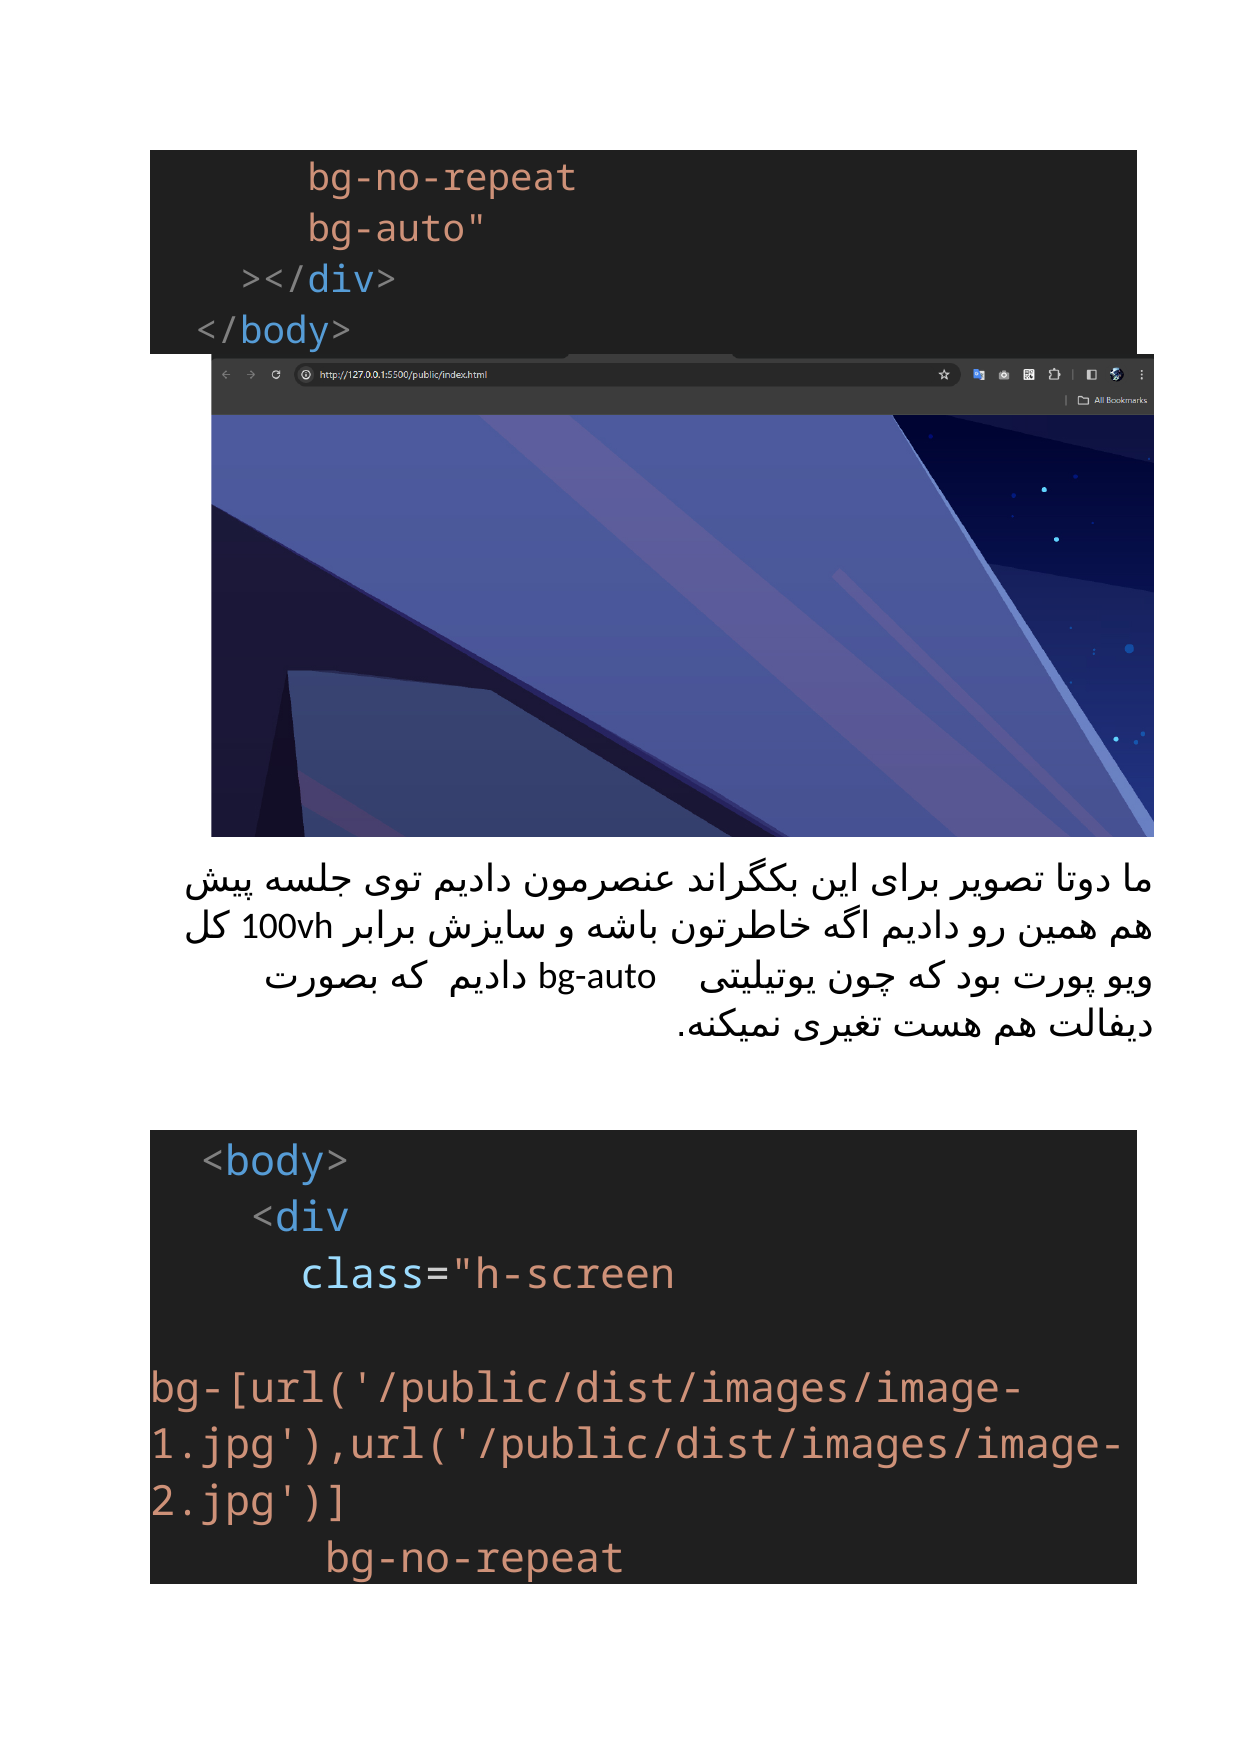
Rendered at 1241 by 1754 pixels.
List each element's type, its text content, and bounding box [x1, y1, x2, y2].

text class="h-screen [150, 1244, 1137, 1301]
text ما دوتا تصویر برای این بکگراند عنصرمون دادیم توی جلسه پیش هم همین رو دادیم اگه خاطرتون باشه و سایزش برابر 100vh کل ویو پورت بود که چون یوتیلیتی bg-auto دادیم که بصورت دیفالت هم هست تغیری نمیکنه. [150, 856, 1154, 1044]
text ></div> [150, 252, 1137, 303]
text <body> [150, 1130, 1137, 1187]
text <div [150, 1187, 1137, 1244]
text bg-no-repeat [150, 1528, 1137, 1584]
text bg-no-repeat [150, 150, 1137, 201]
text bg-[url('/public/dist/images/image-1.jpg'),url('/public/dist/images/image-2.jpg')] [150, 1301, 1137, 1528]
text </body> [150, 303, 1137, 354]
text bg-auto" [150, 201, 1137, 252]
picture [211, 354, 1154, 837]
